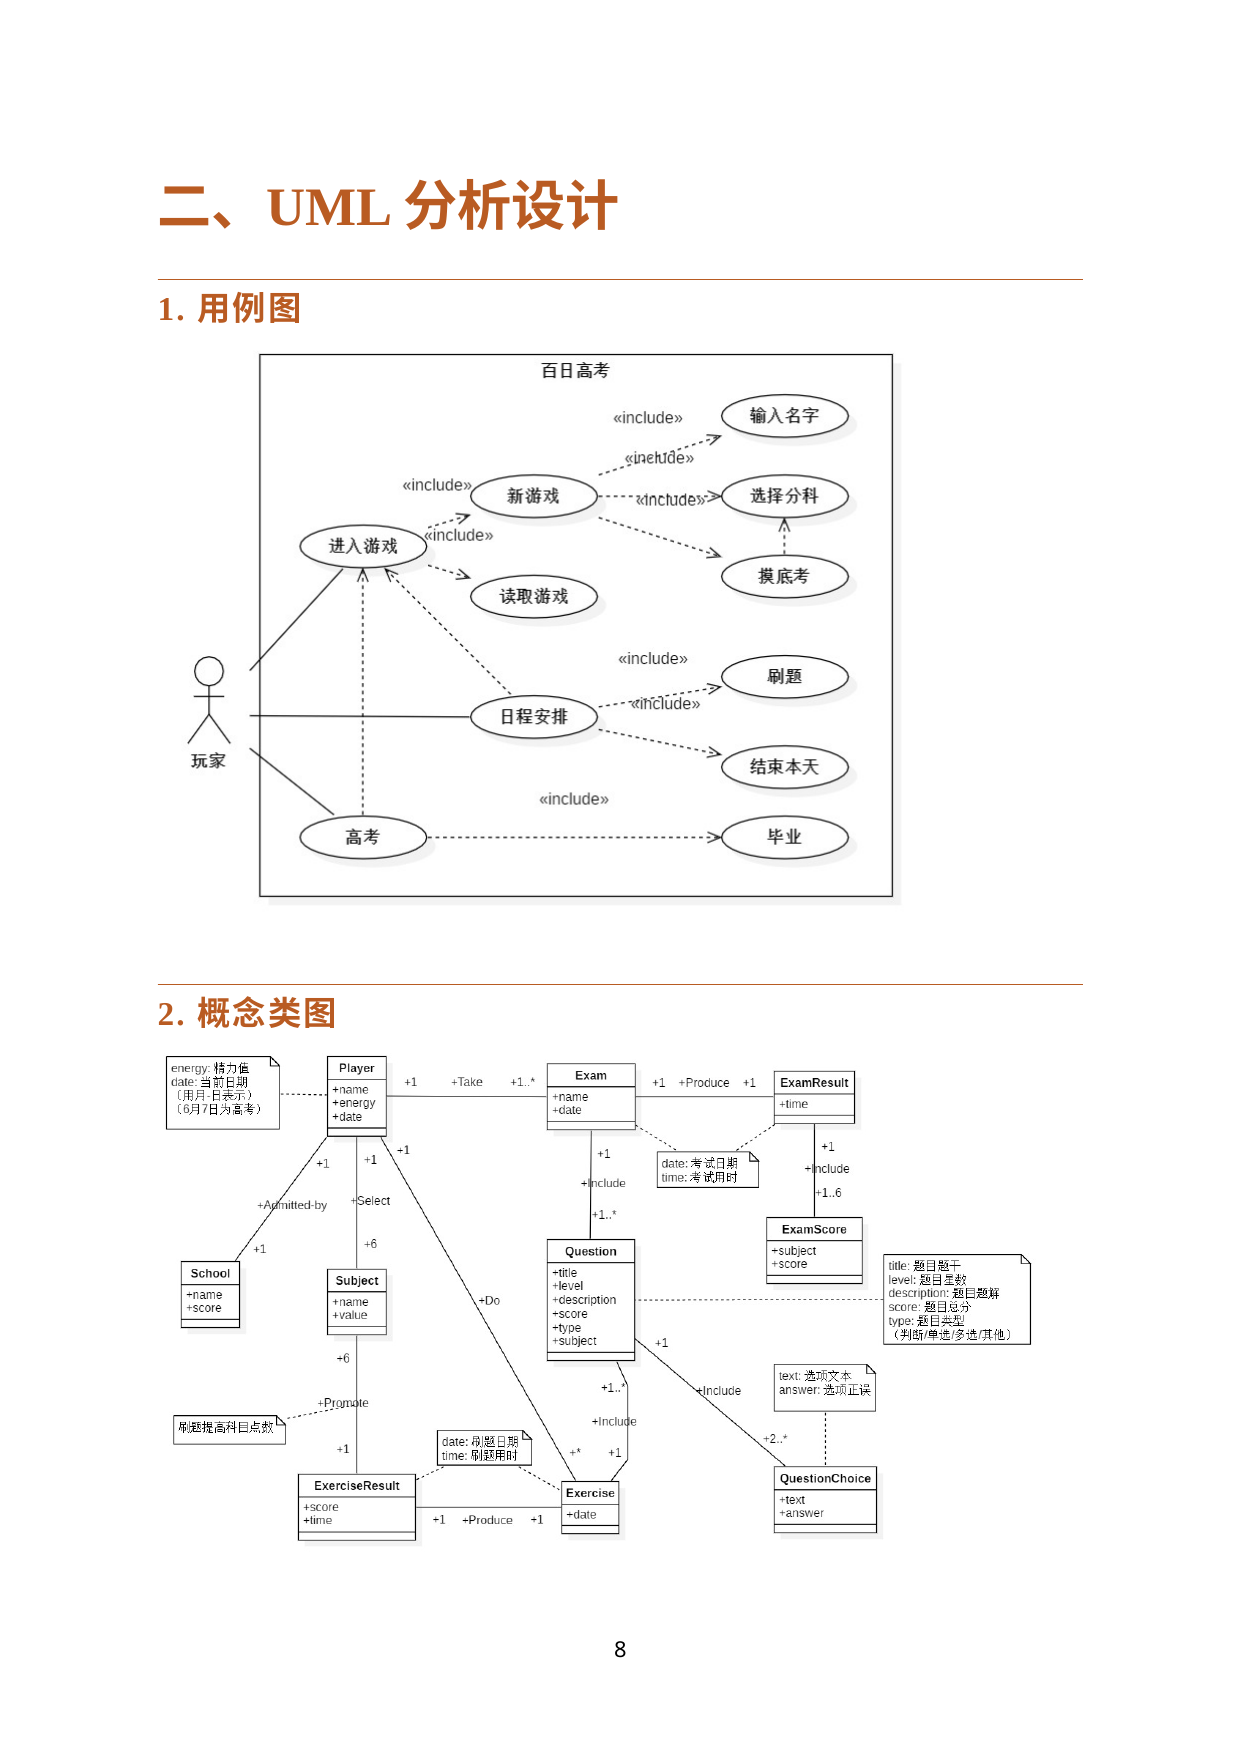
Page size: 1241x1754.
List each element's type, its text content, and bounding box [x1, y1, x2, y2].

subtitle 2. 概念类图 [157, 985, 1083, 1035]
picture [157, 342, 942, 946]
picture [157, 1047, 1067, 1576]
title 二、UML分析设计 [157, 162, 1083, 241]
subtitle 1. 用例图 [157, 280, 1083, 330]
